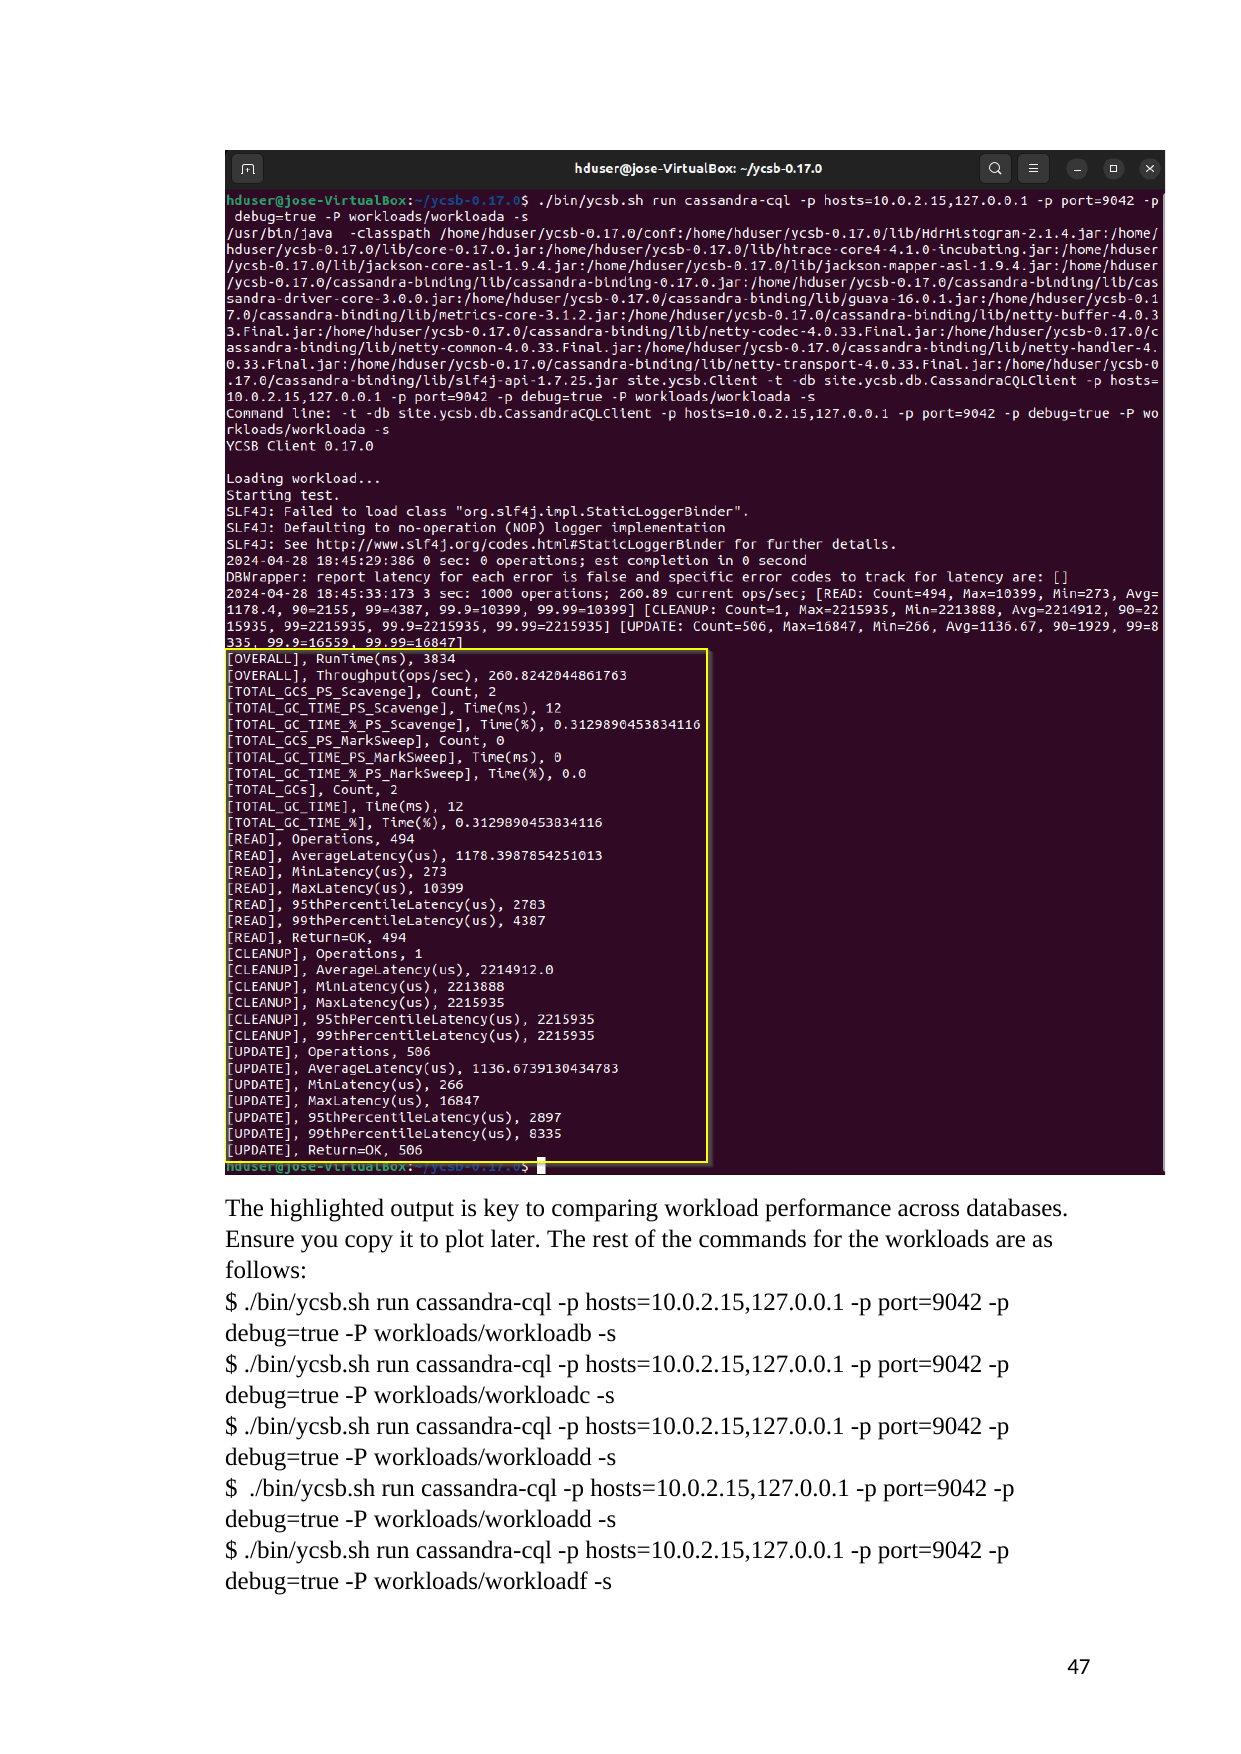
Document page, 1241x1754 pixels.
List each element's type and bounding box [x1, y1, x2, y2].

picture [225, 150, 1166, 1175]
text [225, 1193, 1090, 1595]
